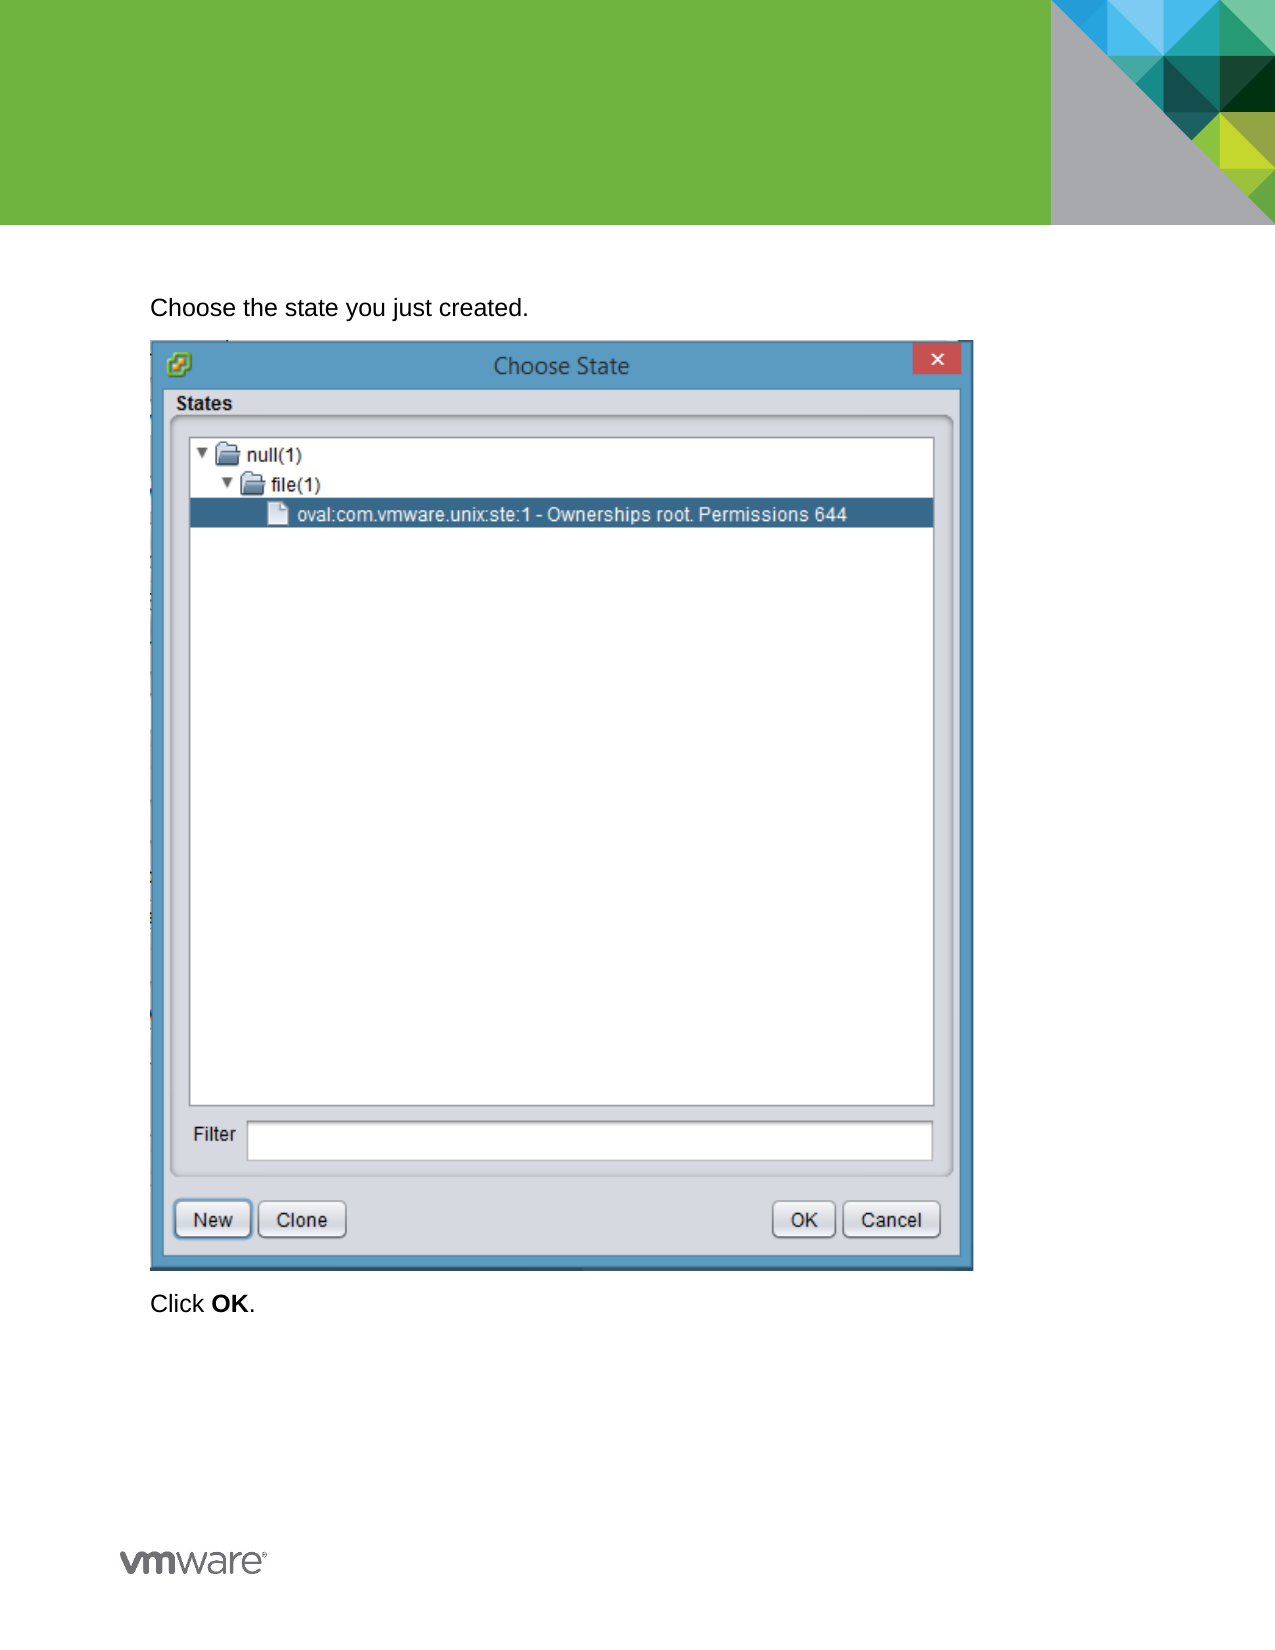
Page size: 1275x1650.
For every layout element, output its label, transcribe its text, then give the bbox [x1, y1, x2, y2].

text Choose the state you just created. [150, 293, 1125, 322]
picture [97, 1529, 289, 1596]
text Click OK. [150, 1289, 1125, 1318]
picture [0, 0, 1275, 225]
picture [150, 340, 974, 1271]
